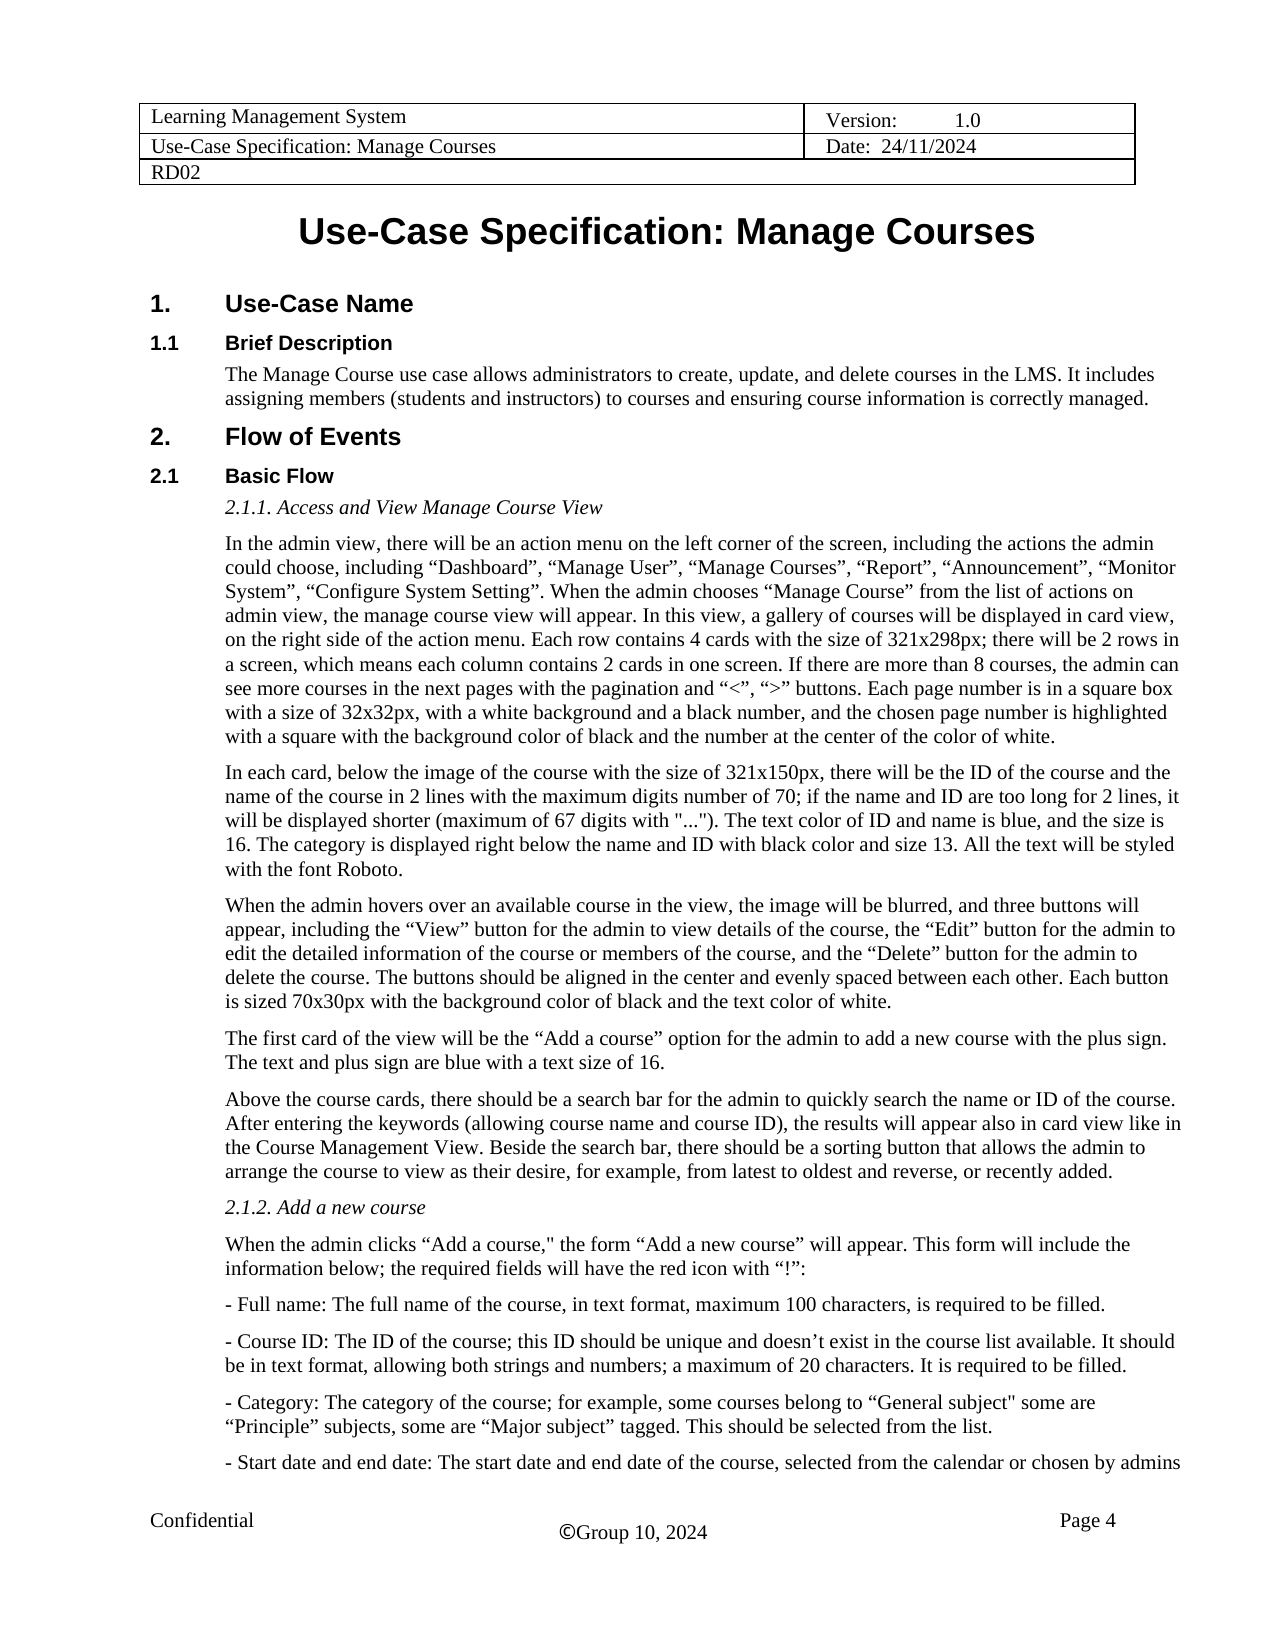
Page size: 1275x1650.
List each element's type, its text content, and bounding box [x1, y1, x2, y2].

text Above the course cards, there should be a search bar for the admin to quickly search the name or ID of the course. After entering the keywords (allowing course name and course ID), the results will appear also in card view like in the Course Management View. Beside the search bar, there should be a sorting button that allows the admin to arrange the course to view as their desire, for example, from latest to oldest and reverse, or recently added. [225, 1086, 1183, 1183]
title Use-Case Specification: Manage Courses [150, 209, 1183, 252]
text The first card of the view will be the “Add a course” option for the admin to add a new course with the plus sign. The text and plus sign are blue with a text size of 16. [225, 1026, 1183, 1074]
text 2.1.2. Add a new course [225, 1195, 1183, 1219]
subtitle Brief Description [150, 330, 1183, 355]
subtitle Use-Case Name [150, 289, 1183, 318]
text In each card, below the image of the course with the size of 321x150px, there will be the ID of the course and the name of the course in 2 lines with the maximum digits number of 70; if the name and ID are too long for 2 lines, it will be displayed shorter (maximum of 67 digits with "..."). The text color of ID and name is blue, and the size is 16. The category is displayed right below the name and ID with black color and size 13. All the text will be styled with the font Roboto. [225, 760, 1183, 881]
subtitle Basic Flow [150, 463, 1183, 488]
text - Category: The category of the course; for example, some courses belong to “General subject" some are “Principle” subjects, some are “Major subject” tagged. This should be selected from the list. [225, 1389, 1183, 1438]
text 2.1.1. Access and View Manage Course View [225, 494, 1183, 519]
text - Full name: The full name of the course, in text format, maximum 100 characters, is required to be filled. [225, 1292, 1183, 1316]
text The Manage Course use case allows administrators to create, update, and delete courses in the LMS. It includes assigning members (students and instructors) to courses and ensuring course information is correctly managed. [225, 361, 1183, 409]
text In the admin view, there will be an action menu on the left corner of the screen, including the actions the admin could choose, including “Dashboard”, “Manage User”, “Manage Courses”, “Report”, “Announcement”, “Monitor System”, “Configure System Setting”. When the admin chooses “Manage Course” from the list of actions on admin view, the manage course view will appear. In this view, a gallery of courses will be displayed in card view, on the right side of the action menu. Each row contains 4 cards with the size of 321x298px; there will be 2 rows in a screen, which means each column contains 2 cards in one screen. If there are more than 8 courses, the admin can see more courses in the next pages with the pagination and “<”, “>” buttons. Each page number is in a square box with a size of 32x32px, with a white background and a black number, and the chosen page number is highlighted with a square with the background color of black and the number at the center of the color of white. [225, 531, 1183, 748]
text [225, 1450, 1183, 1474]
text - Course ID: The ID of the course; this ID should be unique and doesn’t exist in the course list available. It should be in text format, allowing both strings and numbers; a maximum of 20 characters. It is required to be filled. [225, 1329, 1183, 1377]
subtitle Flow of Events [150, 422, 1183, 451]
text When the admin clicks “Add a course," the form “Add a new course” will appear. This form will include the information below; the required fields will have the red icon with “!”: [225, 1232, 1183, 1280]
text When the admin hovers over an available course in the view, the image will be blurred, and three buttons will appear, including the “View” button for the admin to view details of the course, the “Edit” button for the admin to edit the detailed information of the course or members of the course, and the “Delete” button for the admin to delete the course. The buttons should be aligned in the center and evenly spaced between each other. Each button is sized 70x30px with the background color of black and the text color of white. [225, 893, 1183, 1013]
